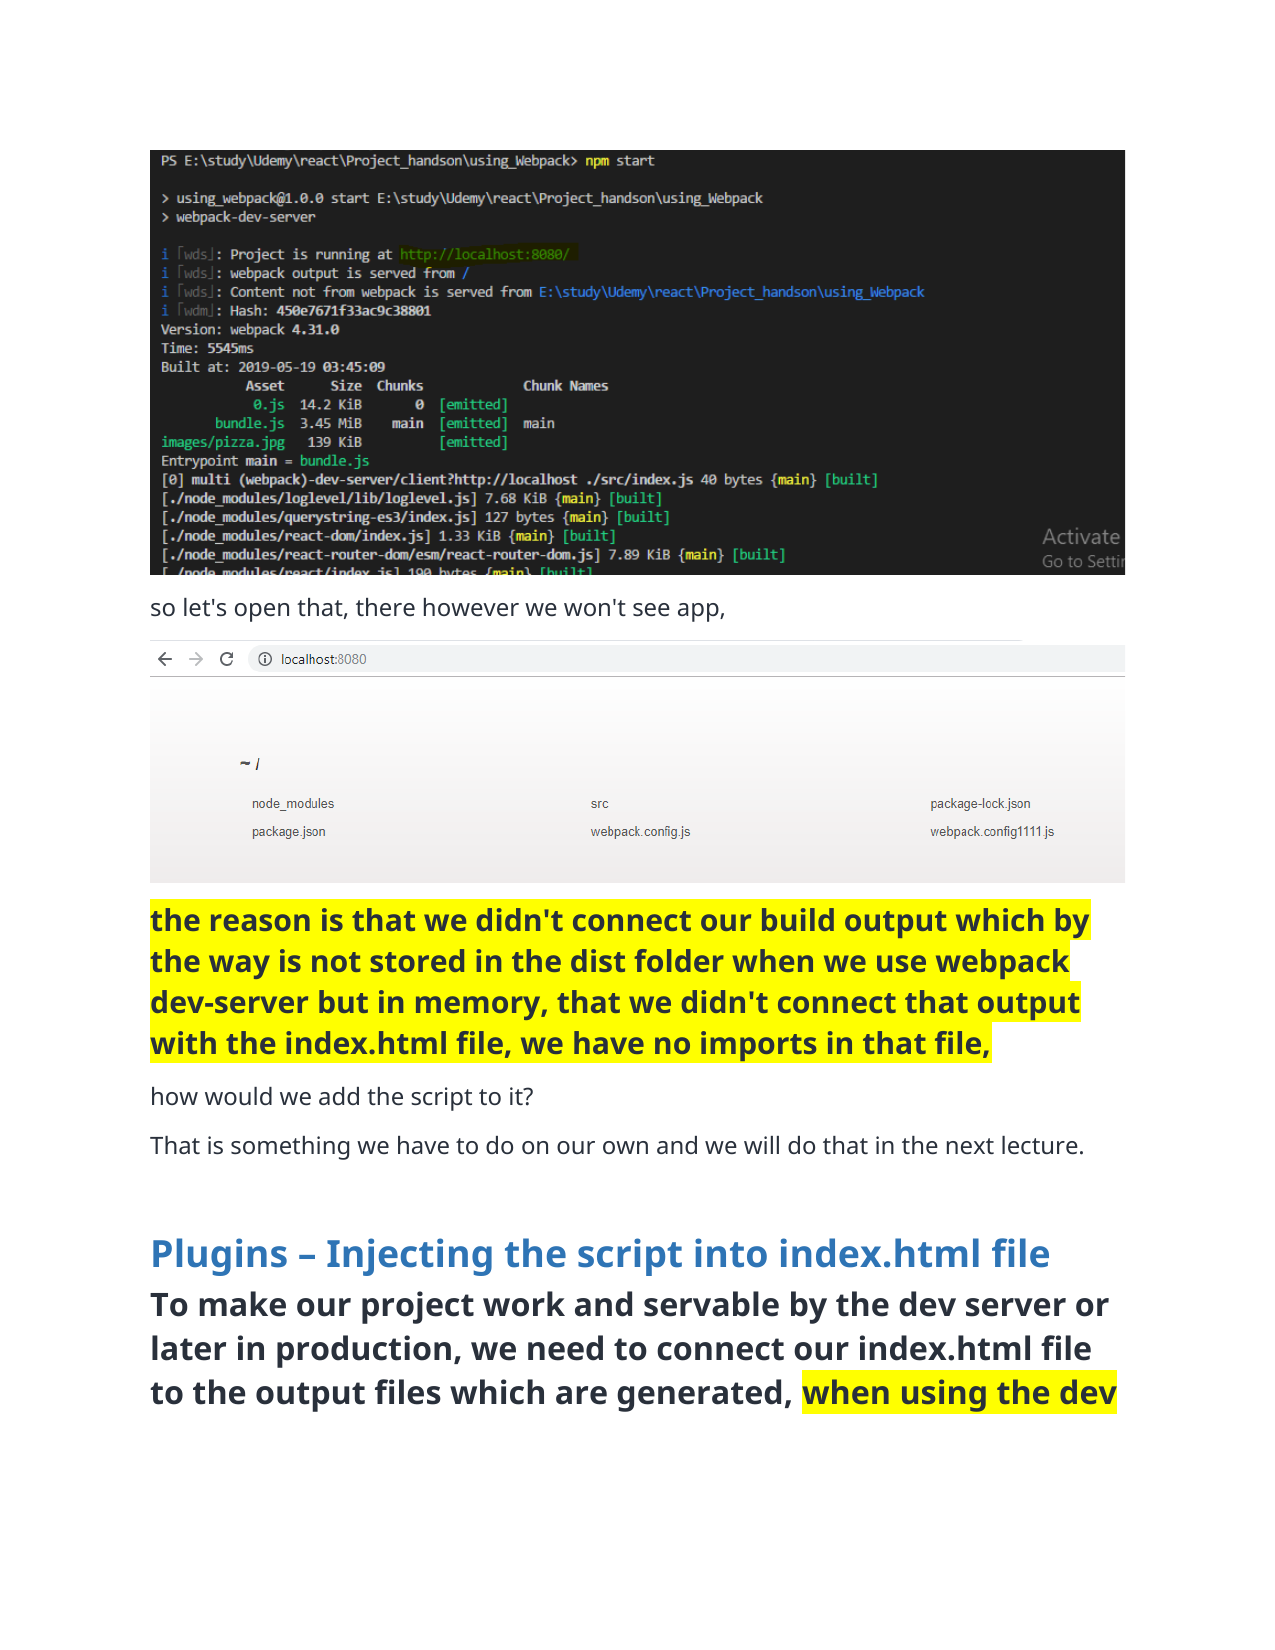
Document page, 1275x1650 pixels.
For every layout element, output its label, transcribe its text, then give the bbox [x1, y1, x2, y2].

subtitle Plugins – Injecting the script into index.html file [150, 1227, 1125, 1278]
picture [150, 150, 1125, 575]
text the reason is that we didn't connect our build output which by the way is not stored in the dist folder when we use webpack dev-server but in memory, that we didn't connect that output with the index.html file, we have no imports in that file, [992, 899, 1125, 1063]
text how would we add the script to it? [150, 1080, 1125, 1112]
text so let's open that, there however we won't see app, [150, 591, 1125, 624]
picture [150, 640, 1125, 883]
text That is something we have to do on our own and we will do that in the next lecture. [150, 1129, 1125, 1161]
